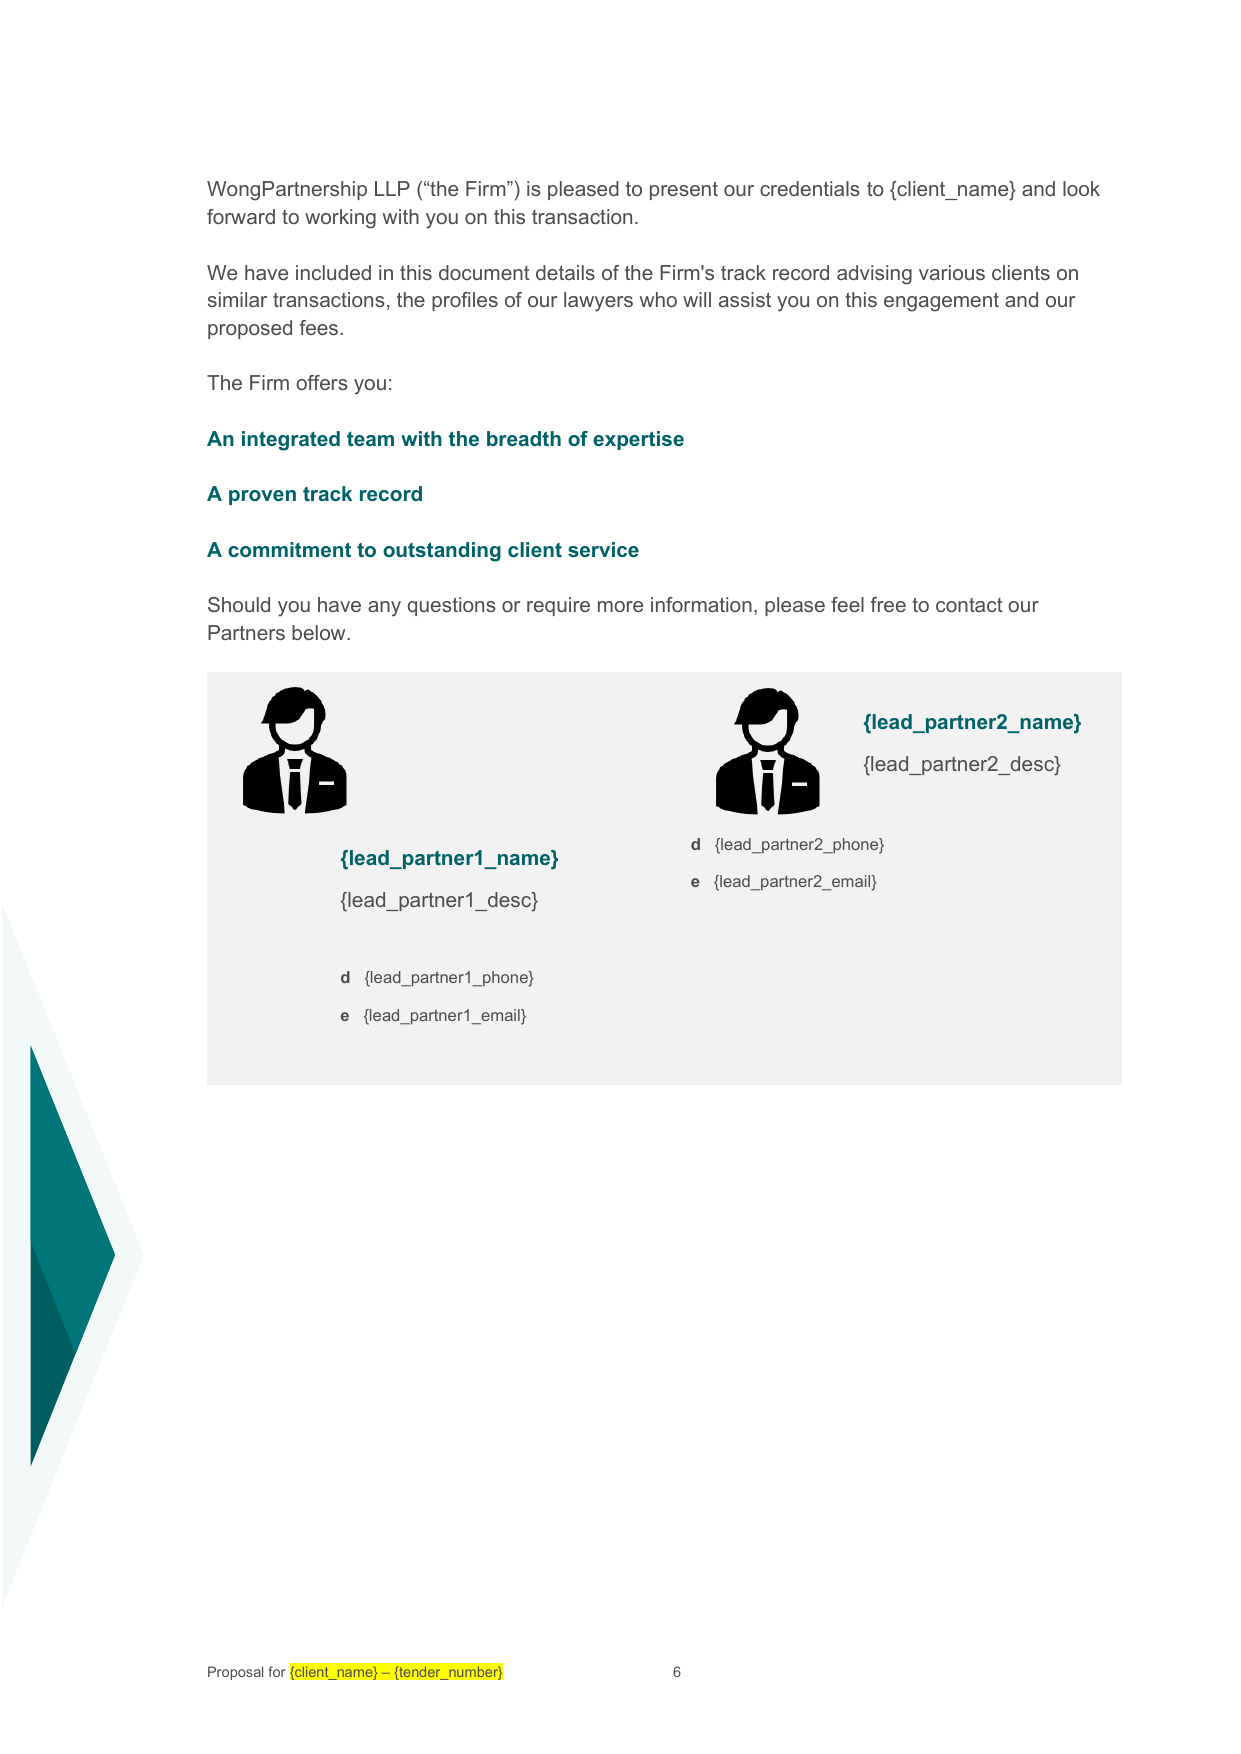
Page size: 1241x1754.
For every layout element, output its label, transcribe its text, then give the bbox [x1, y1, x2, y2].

table_header {lead_partner2_name} {lead_partner2_desc} d {lead_partner2_phone} e {lead_partner2_email} [679, 672, 1122, 1085]
text A commitment to outstanding client service [207, 537, 1122, 561]
table_header {lead_partner1_name} {lead_partner1_desc} d {lead_partner1_phone} e {lead_partner1_email} [207, 672, 679, 1085]
text An integrated team with the breadth of expertise [207, 427, 1122, 451]
text Should you have any questions or require more information, please feel free to contact our Partners below. [207, 593, 1122, 644]
picture [217, 672, 372, 826]
picture [690, 673, 845, 827]
text A proven track record [207, 482, 1122, 506]
text We have included in this document details of the Firm's track record advising various clients on similar transactions, the profiles of our lawyers who will assist you on this engagement and our proposed fees. [207, 260, 1122, 340]
text WongPartnership LLP (“the Firm”) is pleased to present our credentials to {client_name} and look forward to working with you on this transaction. [207, 177, 1122, 229]
text The Firm offers you: [207, 371, 1122, 395]
